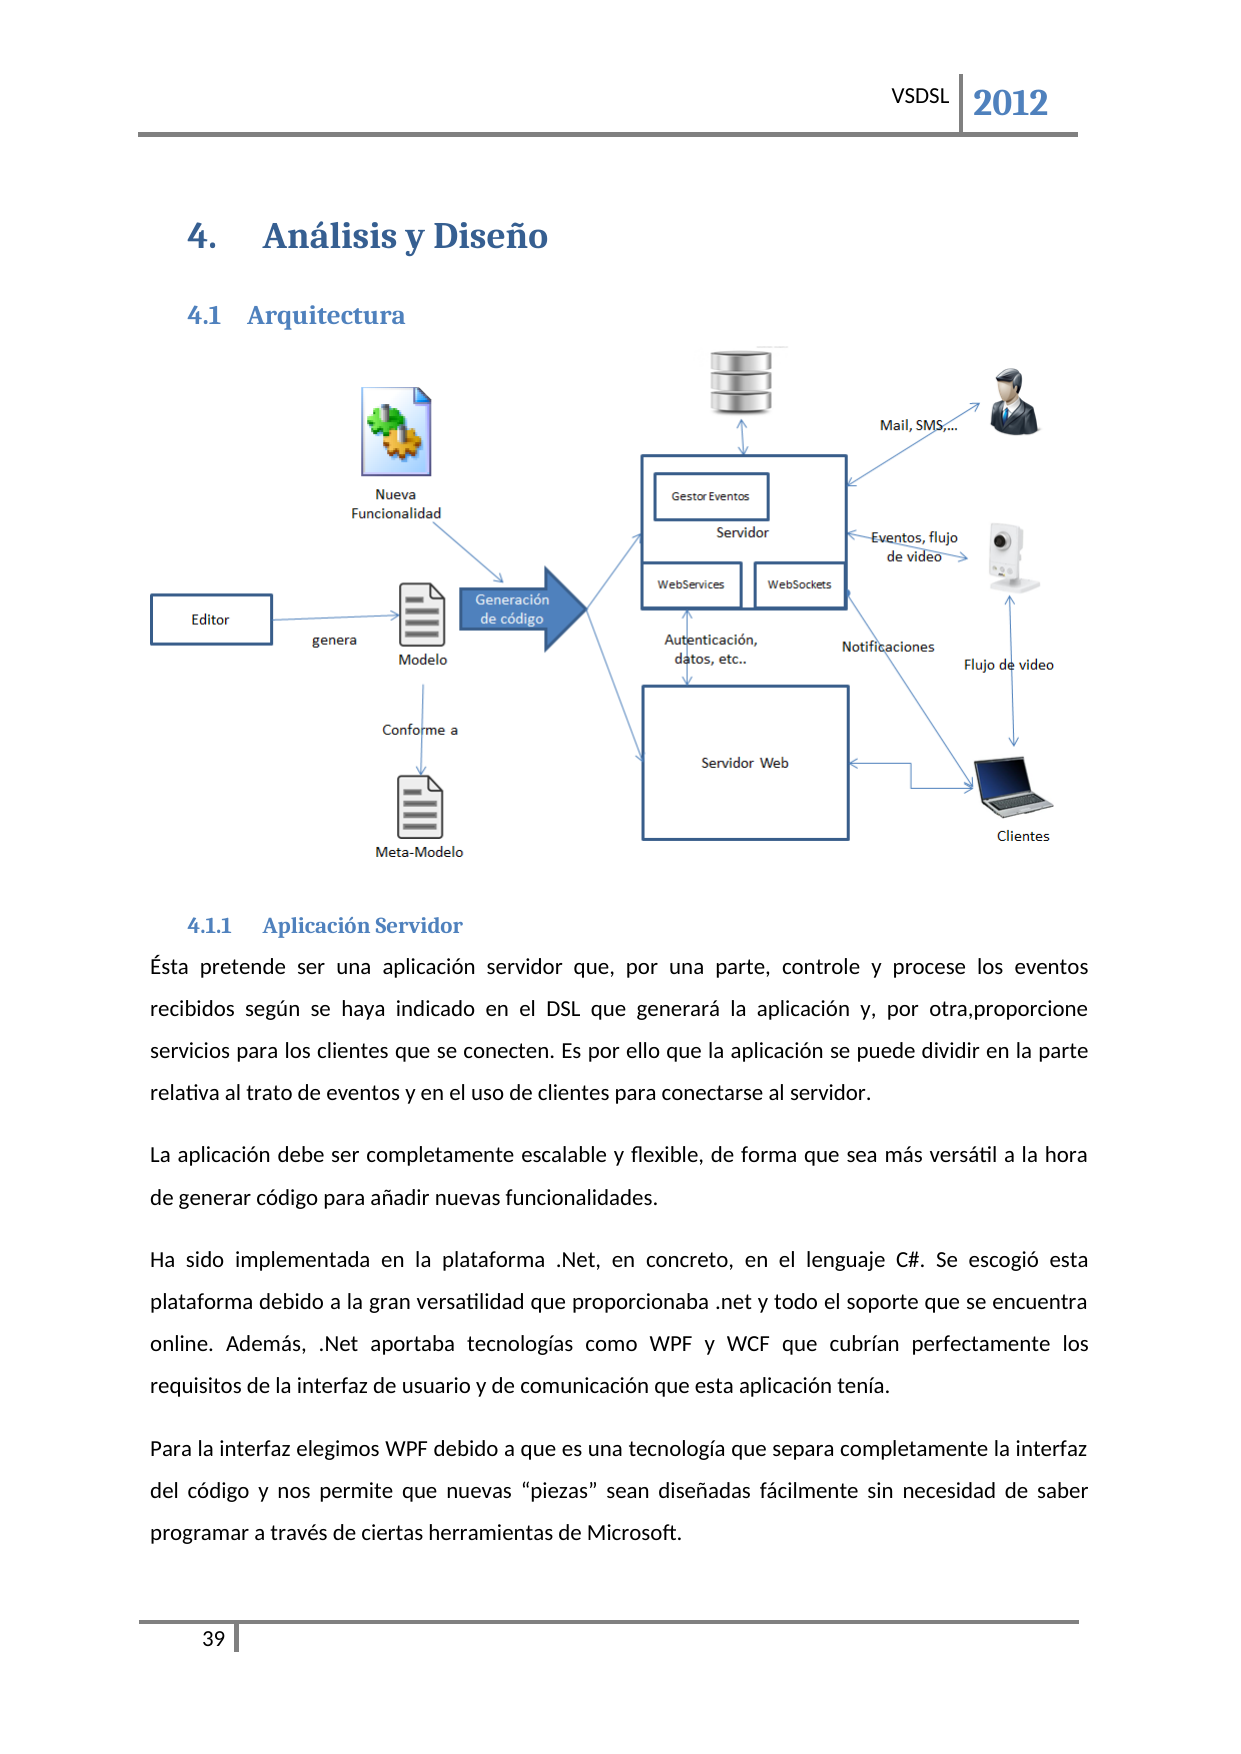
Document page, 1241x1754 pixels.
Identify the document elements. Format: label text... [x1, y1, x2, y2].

text Para la interfaz elegimos WPF debido a que es una tecnología que separa completamente la interfaz del código y nos permite que nuevas “piezas” sean diseñadas fácilmente sin necesidad de saber programar a través de ciertas herramientas de Microsoft. [150, 1434, 1090, 1546]
text Ha sido implementada en la plataforma .Net, en concreto, en el lenguaje C#. Se escogió esta plataforma debido a la gran versatilidad que proporcionaba .net y todo el soporte que se encuentra online. Además, .Net aportaba tecnologías como WPF y WCF que cubrían perfectamente los requisitos de la interfaz de usuario y de comunicación que esta aplicación tenía. [150, 1245, 1090, 1399]
subtitle Arquitectura [187, 300, 1090, 331]
picture [150, 346, 1091, 878]
text La aplicación debe ser completamente escalable y flexible, de forma que sea más versátil a la hora de generar código para añadir nuevas funcionalidades. [150, 1141, 1090, 1211]
text Ésta pretende ser una aplicación servidor que, por una parte, controle y procese los eventos recibidos según se haya indicado en el DSL que generará la aplicación y, por otra,proporcione servicios para los clientes que se conecten. Es por ello que la aplicación se puede dividir en la parte relativa al trato de eventos y en el uso de clientes para conectarse al servidor. [150, 952, 1090, 1106]
subtitle Análisis y Diseño [187, 214, 1090, 258]
subtitle Aplicación Servidor [187, 912, 1090, 939]
